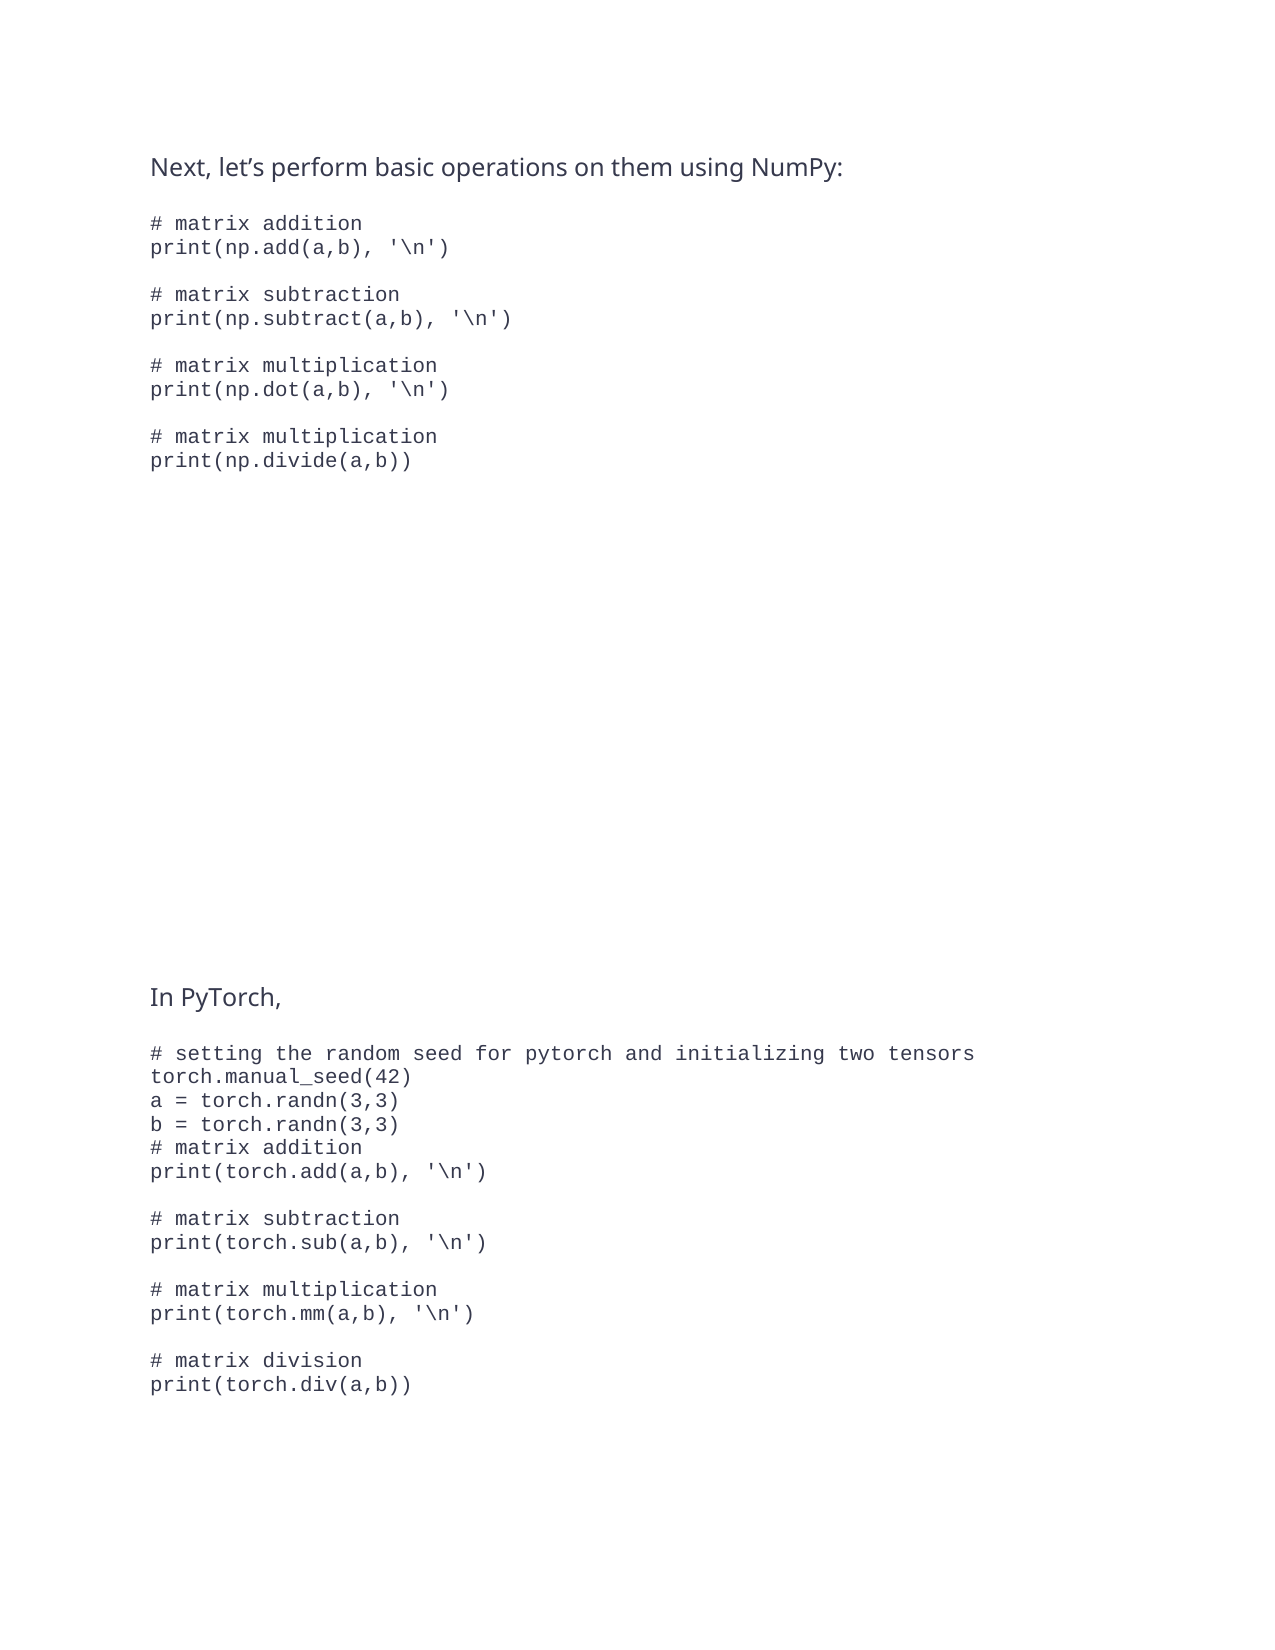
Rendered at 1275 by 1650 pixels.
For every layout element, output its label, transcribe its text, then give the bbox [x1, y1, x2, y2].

text b = torch.randn(3,3) [150, 1114, 1125, 1137]
text print(np.add(a,b), '\n') [150, 237, 1125, 261]
text # matrix multiplication [150, 426, 1125, 450]
text # matrix addition [150, 213, 1125, 237]
text print(torch.div(a,b)) [150, 1374, 1125, 1397]
text print(torch.mm(a,b), '\n') [150, 1303, 1125, 1327]
text print(np.dot(a,b), '\n') [150, 379, 1125, 402]
text Next, let’s perform basic operations on them using NumPy: [150, 150, 1125, 184]
text # matrix multiplication [150, 1279, 1125, 1303]
text # matrix division [150, 1350, 1125, 1374]
text print(np.divide(a,b)) [150, 450, 1125, 473]
text # setting the random seed for pytorch and initializing two tensors [150, 1043, 1125, 1066]
text print(torch.sub(a,b), '\n') [150, 1232, 1125, 1256]
text a = torch.randn(3,3) [150, 1090, 1125, 1114]
text torch.manual_seed(42) [150, 1066, 1125, 1090]
text # matrix addition [150, 1137, 1125, 1161]
text In PyTorch, [150, 979, 1125, 1014]
text print(torch.add(a,b), '\n') [150, 1161, 1125, 1185]
text # matrix subtraction [150, 1208, 1125, 1232]
text print(np.subtract(a,b), '\n') [150, 308, 1125, 331]
text # matrix multiplication [150, 355, 1125, 379]
text # matrix subtraction [150, 284, 1125, 308]
